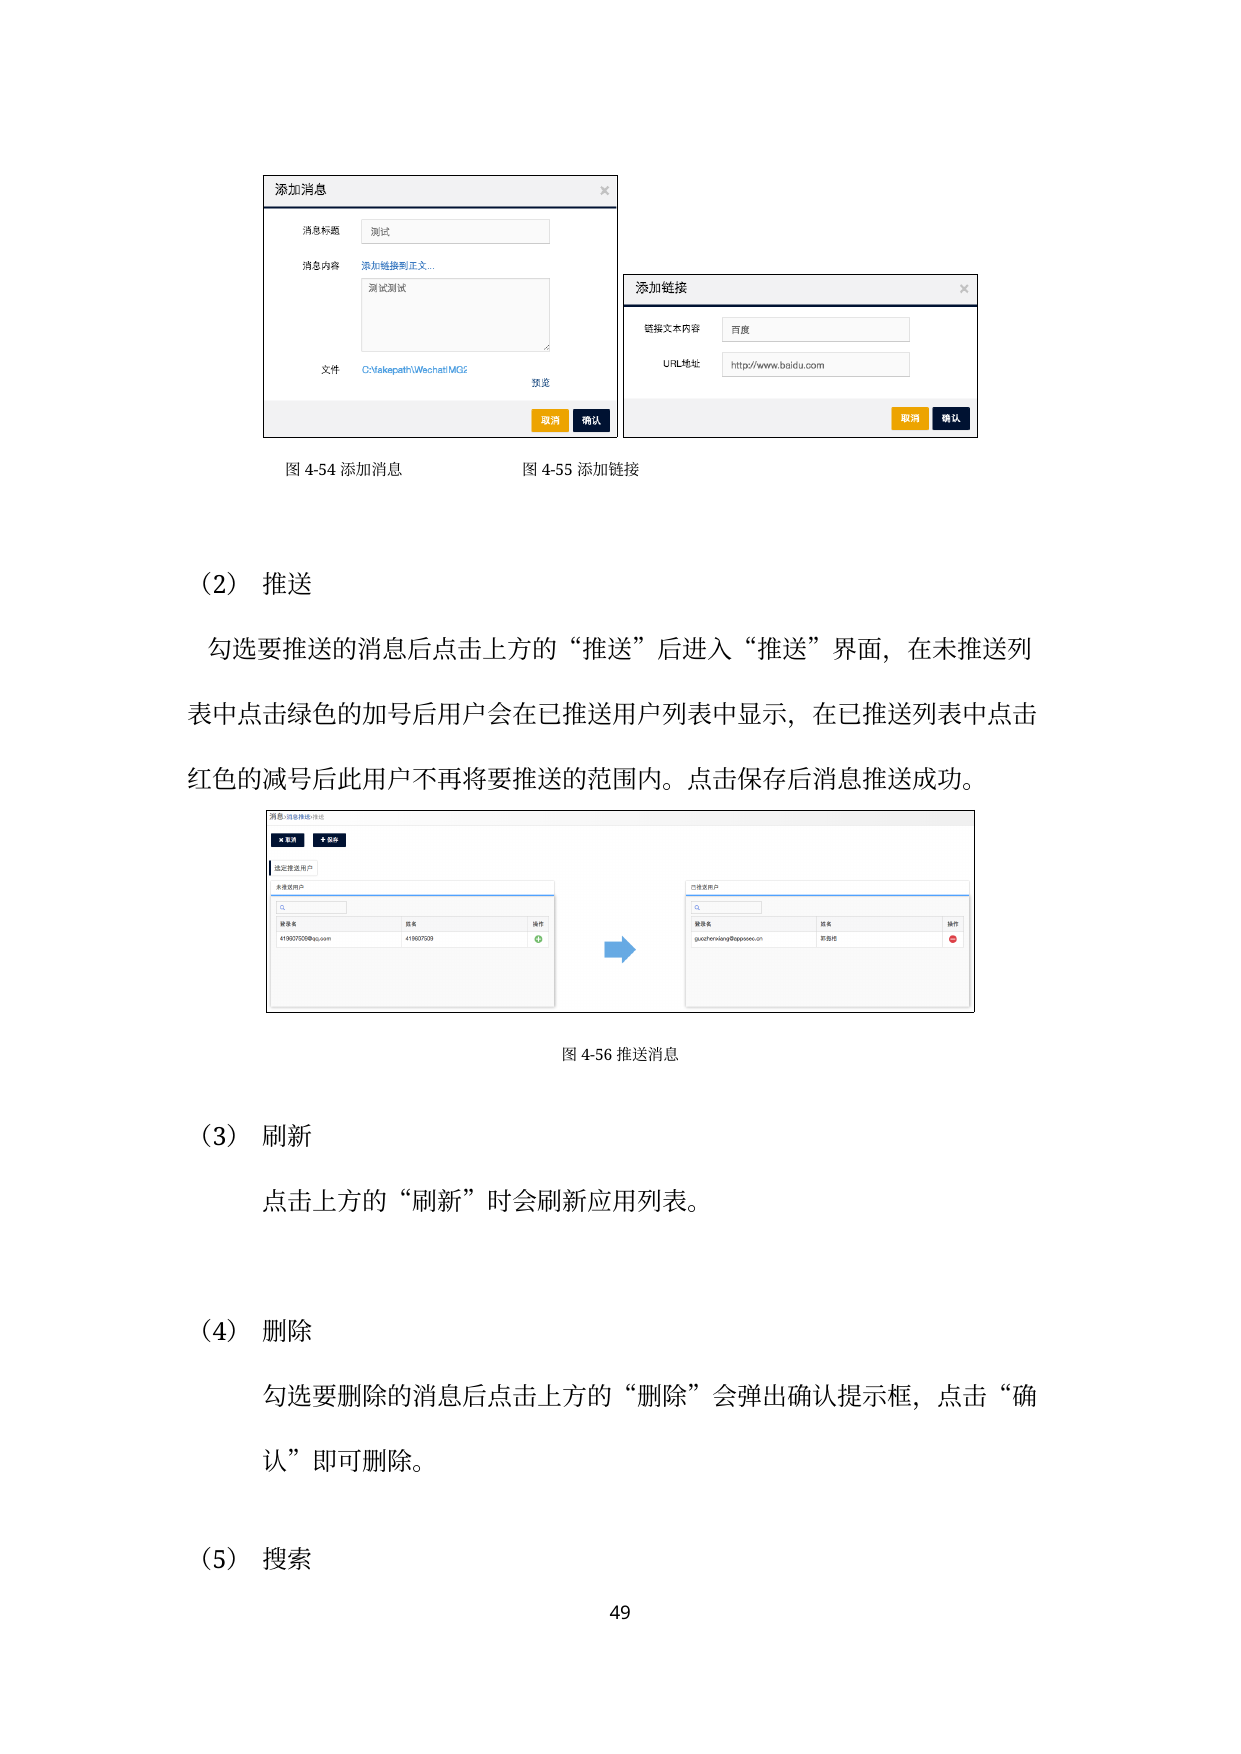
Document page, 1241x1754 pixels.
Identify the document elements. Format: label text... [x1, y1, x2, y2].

list 勾选要删除的消息后点击上方的“删除”会弹出确认提示框，点击“确认”即可删除。 [262, 1362, 1053, 1492]
picture [264, 176, 617, 437]
list 刷新 [187, 1102, 1053, 1167]
list 点击上方的“刷新”时会刷新应用列表。 [262, 1167, 1053, 1232]
text 勾选要推送的消息后点击上方的“推送”后进入“推送”界面，在未推送列表中点击绿色的加号后用户会在已推送用户列表中显示，在已推送列表中点击红色的减号后此用户不再将要推送的范围内。点击保存后消息推送成功。 [187, 615, 1053, 810]
list 推送 [187, 550, 1053, 615]
list 搜索 [187, 1525, 1053, 1590]
text 图 4-54 添加消息 图 4-55 添加链接 [187, 452, 1053, 485]
picture [624, 275, 977, 437]
list 删除 [187, 1297, 1053, 1362]
text 图 4-56 推送消息 [187, 1037, 1053, 1070]
picture [267, 811, 974, 1012]
